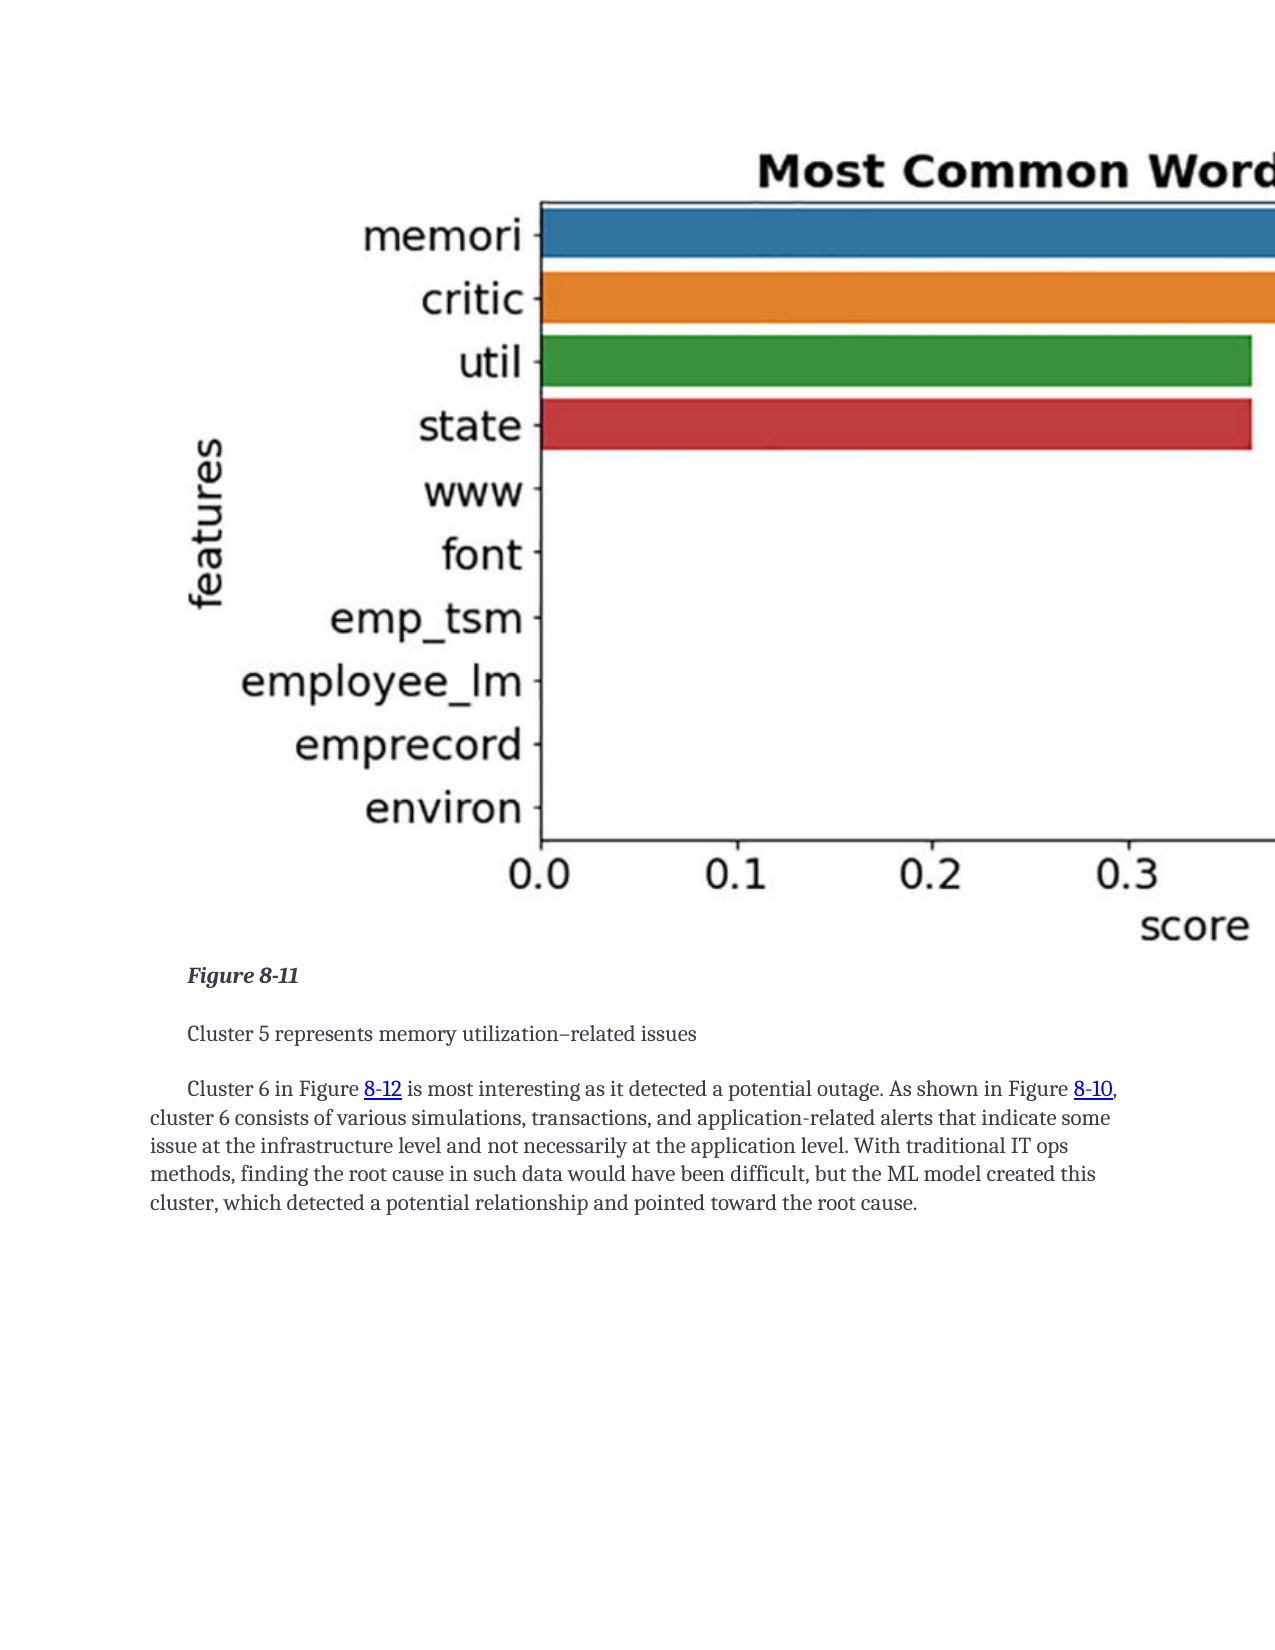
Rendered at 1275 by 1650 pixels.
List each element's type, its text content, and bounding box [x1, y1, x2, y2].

text Figure 8-11 [150, 963, 1125, 989]
text Cluster 6 in Figure 8-12 is most interesting as it detected a potential outage. As shown in Figure 8-10, cluster 6 consists of various simulations, transactions, and application-related alerts that indicate some issue at the infrastructure level and not necessarily at the application level. With traditional IT ops methods, finding the root cause in such data would have been difficult, but the ML model created this cluster, which detected a potential relationship and pointed toward the root cause. [150, 1076, 1125, 1216]
picture [187, 150, 1275, 944]
text Cluster 5 represents memory utilization–related issues [150, 1020, 1125, 1047]
